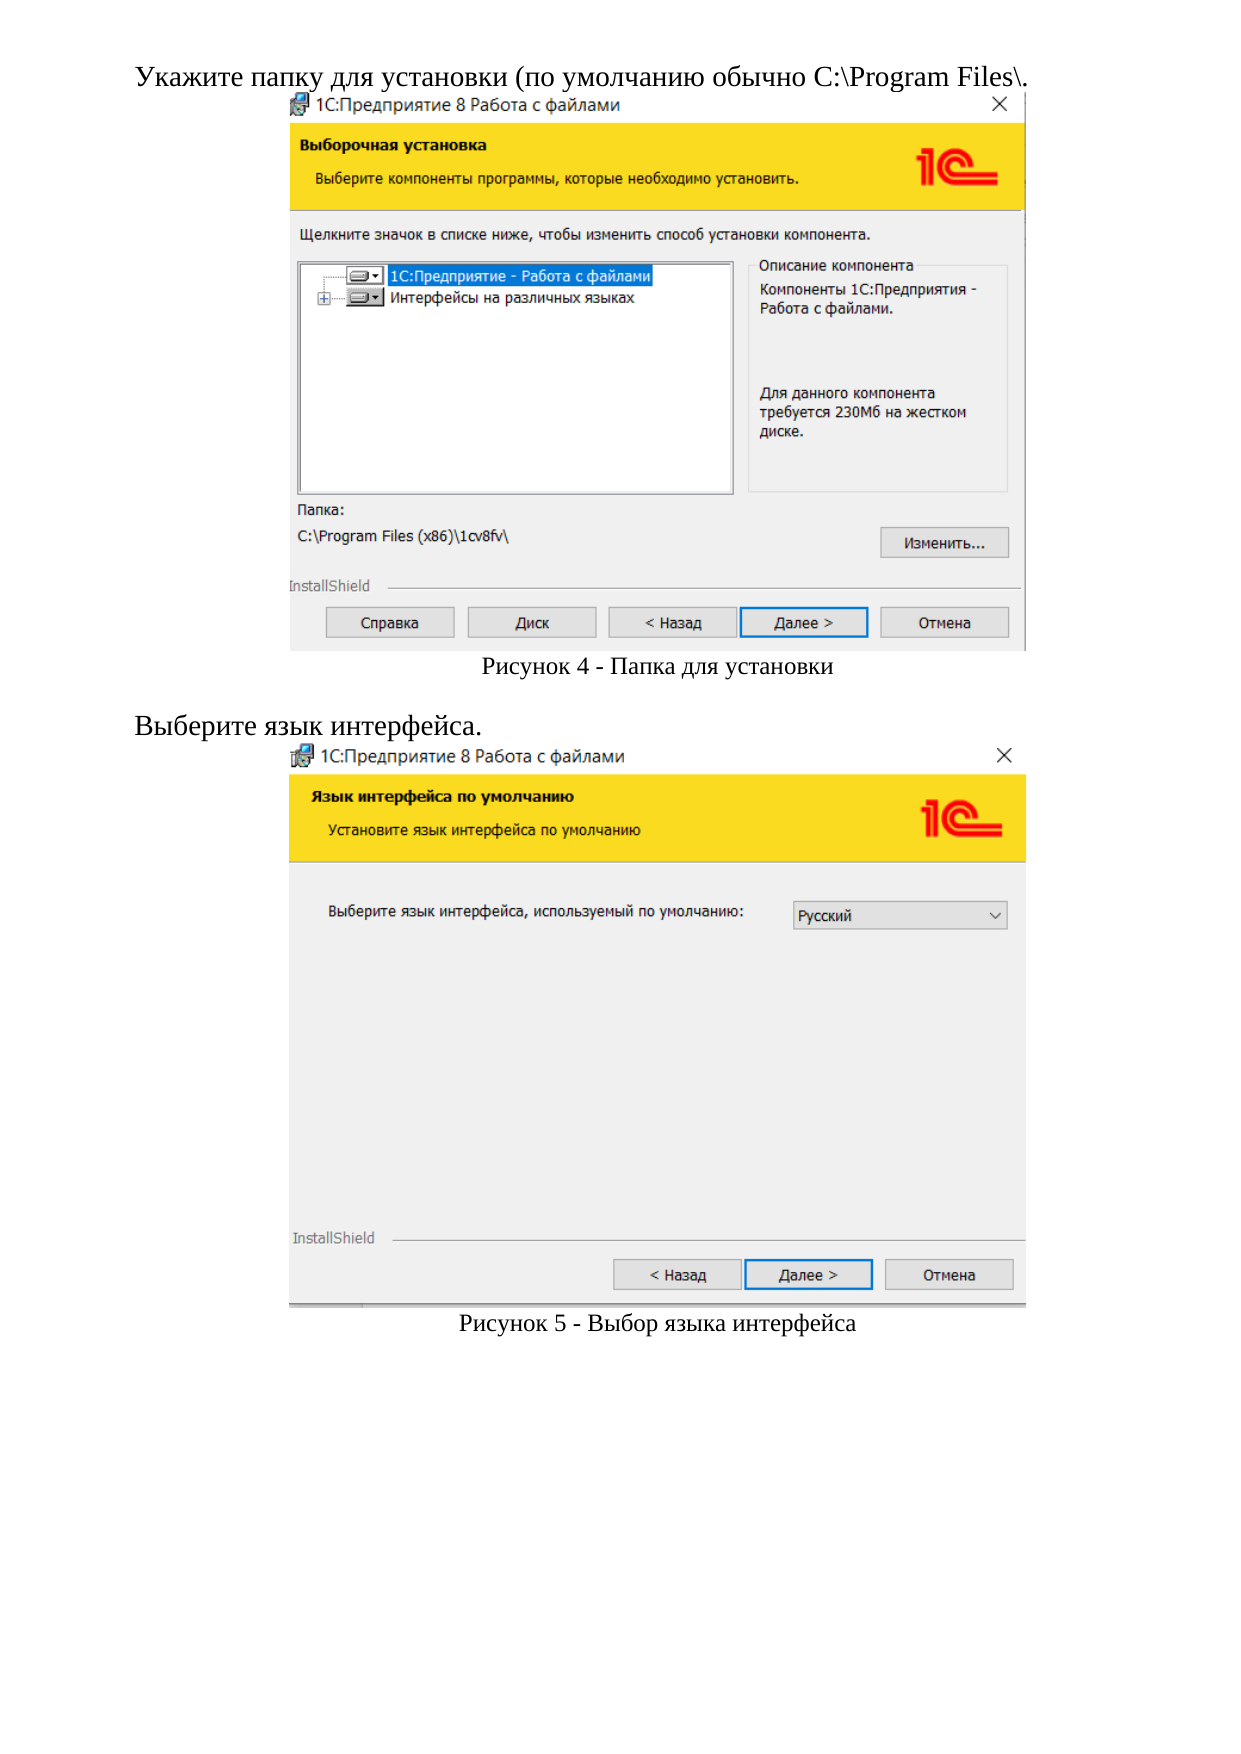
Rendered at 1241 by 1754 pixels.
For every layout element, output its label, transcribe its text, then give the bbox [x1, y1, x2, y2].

text Выберите язык интерфейса. [115, 708, 1181, 742]
text Рисунок 5 - Выбор языка интерфейса [115, 1308, 1181, 1336]
text Рисунок 4 - Папка для установки [115, 651, 1181, 680]
text Укажите папку для установки (по умолчанию обычно C:\Program Files\. [59, 59, 1181, 93]
